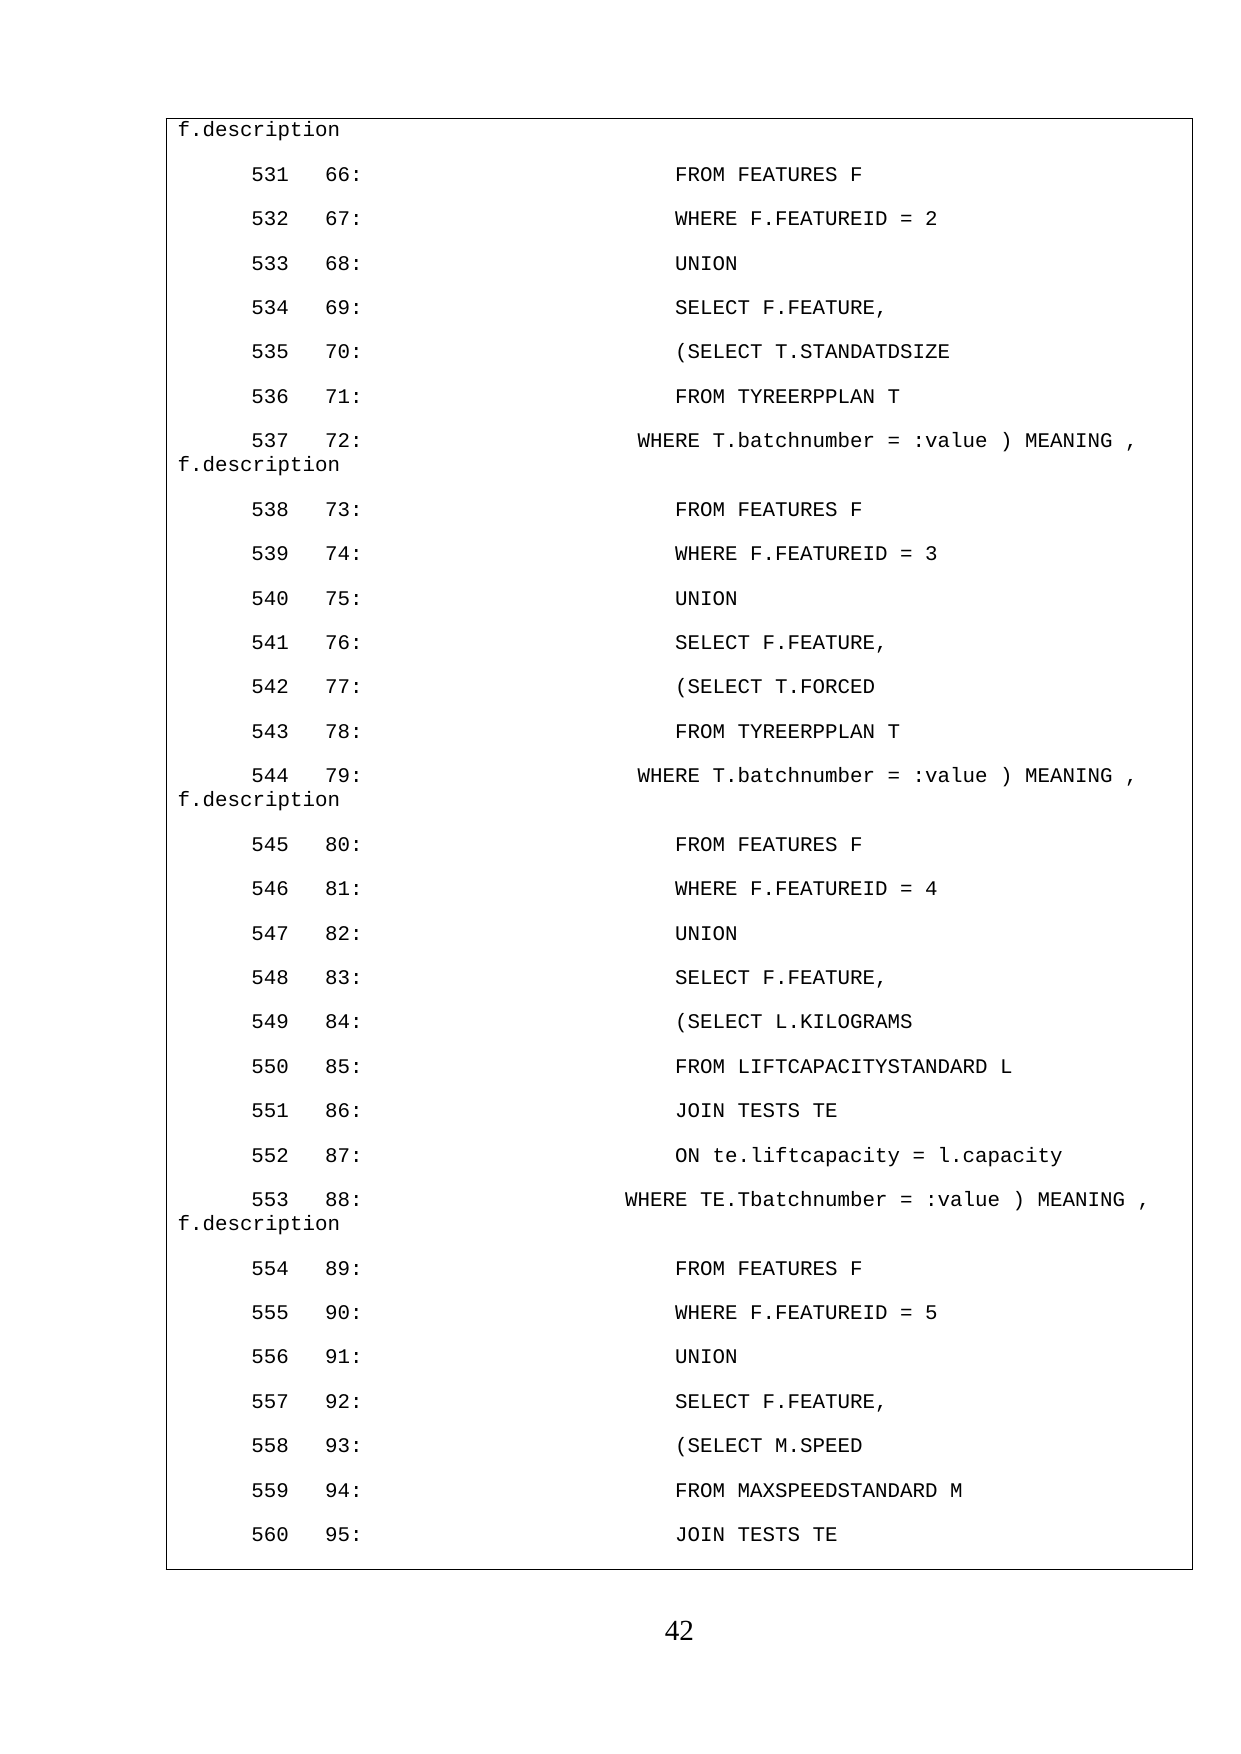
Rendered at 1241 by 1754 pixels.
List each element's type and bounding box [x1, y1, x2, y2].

table_header [167, 119, 1192, 1569]
